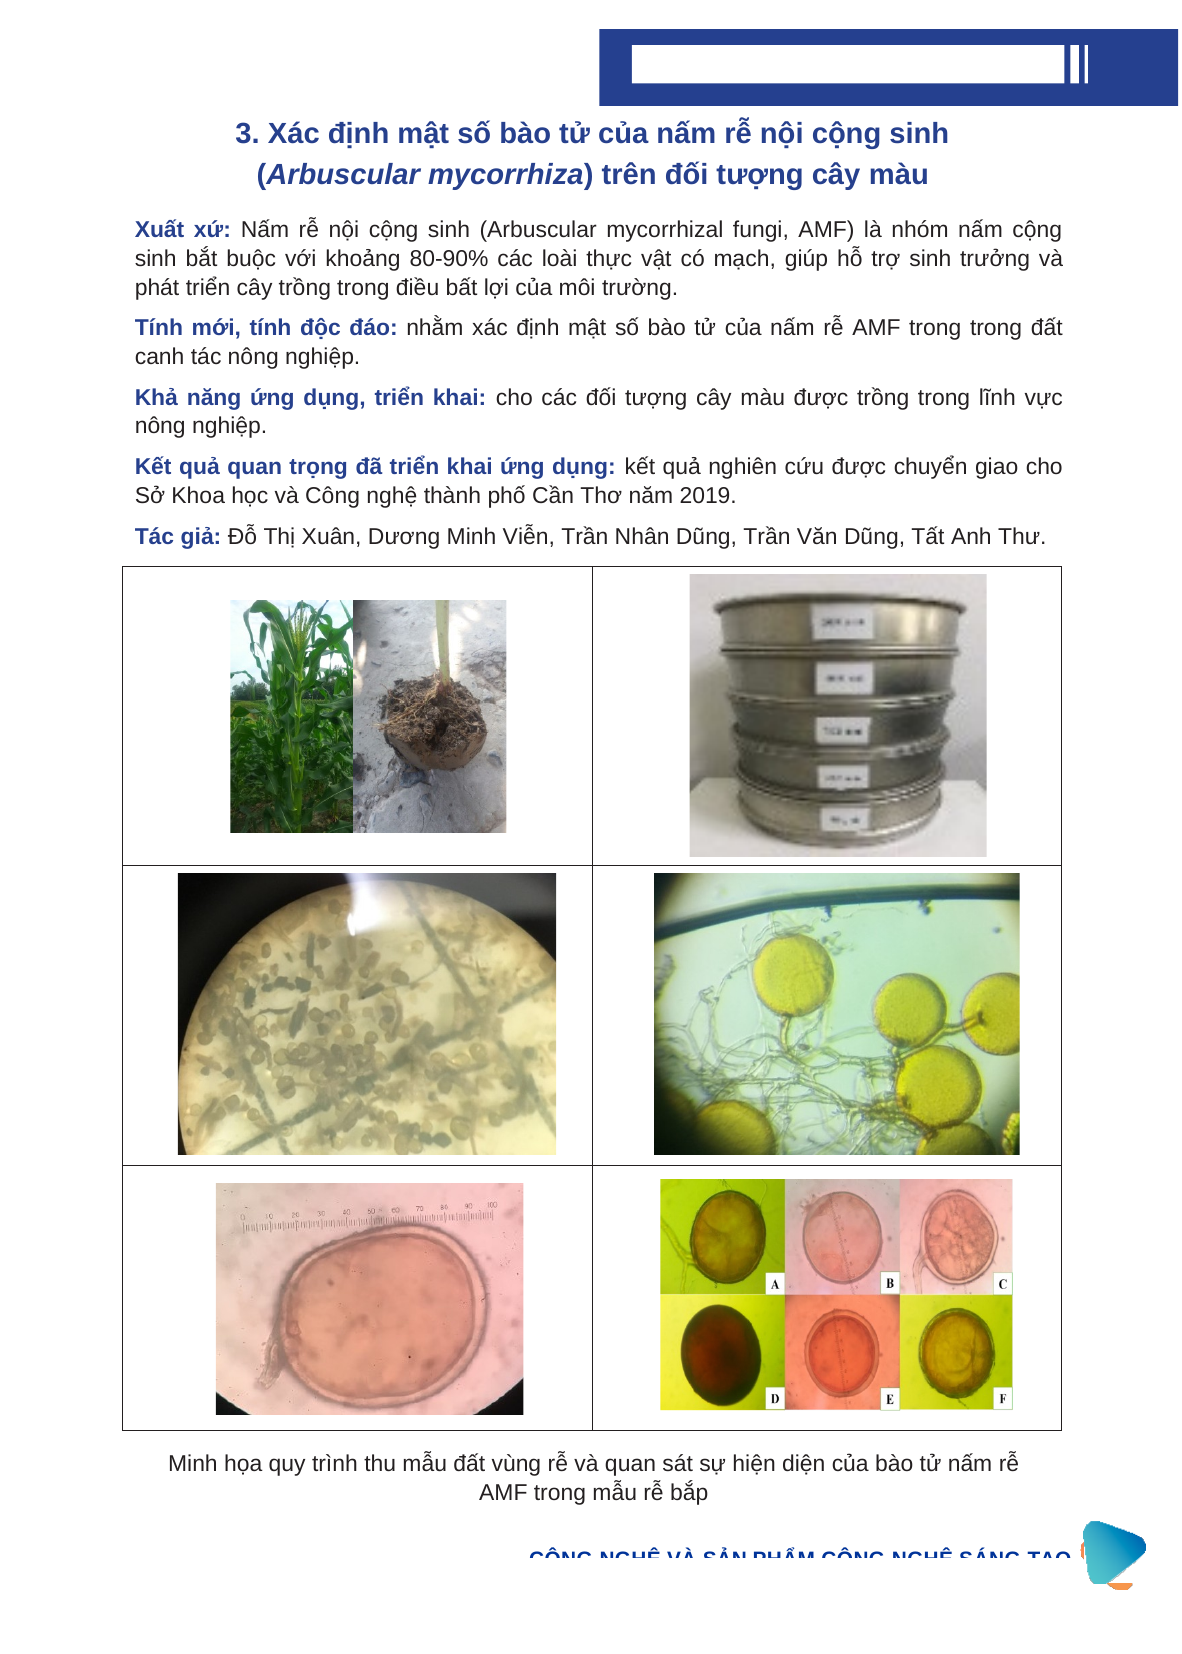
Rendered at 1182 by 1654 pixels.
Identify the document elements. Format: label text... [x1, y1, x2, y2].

picture [654, 873, 1020, 1155]
list Xác định mật số bào tử của nấm rễ nội cộng sinh (Arbuscular mycorrhiza) trên đối tượng cây màu [235, 116, 950, 191]
picture [660, 1179, 1013, 1415]
picture [177, 873, 557, 1155]
text Tính mới, tính độc đáo: nhằm xác định mật số bào tử của nấm rễ AMF trong trong đất canh tác nông nghiệp. [134, 314, 1063, 369]
text Kết quả quan trọng đã triển khai ứng dụng: kết quả nghiên cứu được chuyển giao cho Sở Khoa học và Công nghệ thành phố Cần Thơ năm 2019. [134, 453, 1063, 508]
table_cell [593, 866, 1061, 1165]
text Xuất xứ: Nấm rễ nội cộng sinh (Arbuscular mycorrhizal fungi, AMF) là nhóm nấm cộng sinh bắt buộc với khoảng 80-90% các loài thực vật có mạch, giúp hỗ trợ sinh trưởng và phát triển cây trồng trong điều bất lợi của môi trường. [134, 216, 1063, 300]
text Khả năng ứng dụng, triển khai: cho các đối tượng cây màu được trồng trong lĩnh vực nông nghiệp. [134, 383, 1063, 439]
table_cell [123, 1166, 592, 1430]
picture [230, 600, 507, 833]
picture [689, 574, 987, 857]
text Minh họa quy trình thu mẫu đất vùng rễ và quan sát sự hiện diện của bào tử nấm rễ AMF trong mẫu rễ bắp [168, 1450, 1021, 1505]
table_header [593, 567, 1061, 864]
table_cell [593, 1166, 1061, 1430]
text Tác giả: Đỗ Thị Xuân, Dương Minh Viễn, Trần Nhân Dũng, Trần Văn Dũng, Tất Anh Thư. [134, 523, 1175, 549]
table_cell [123, 866, 592, 1165]
table_header [123, 567, 592, 864]
picture [215, 1183, 524, 1415]
picture [1080, 1519, 1146, 1590]
